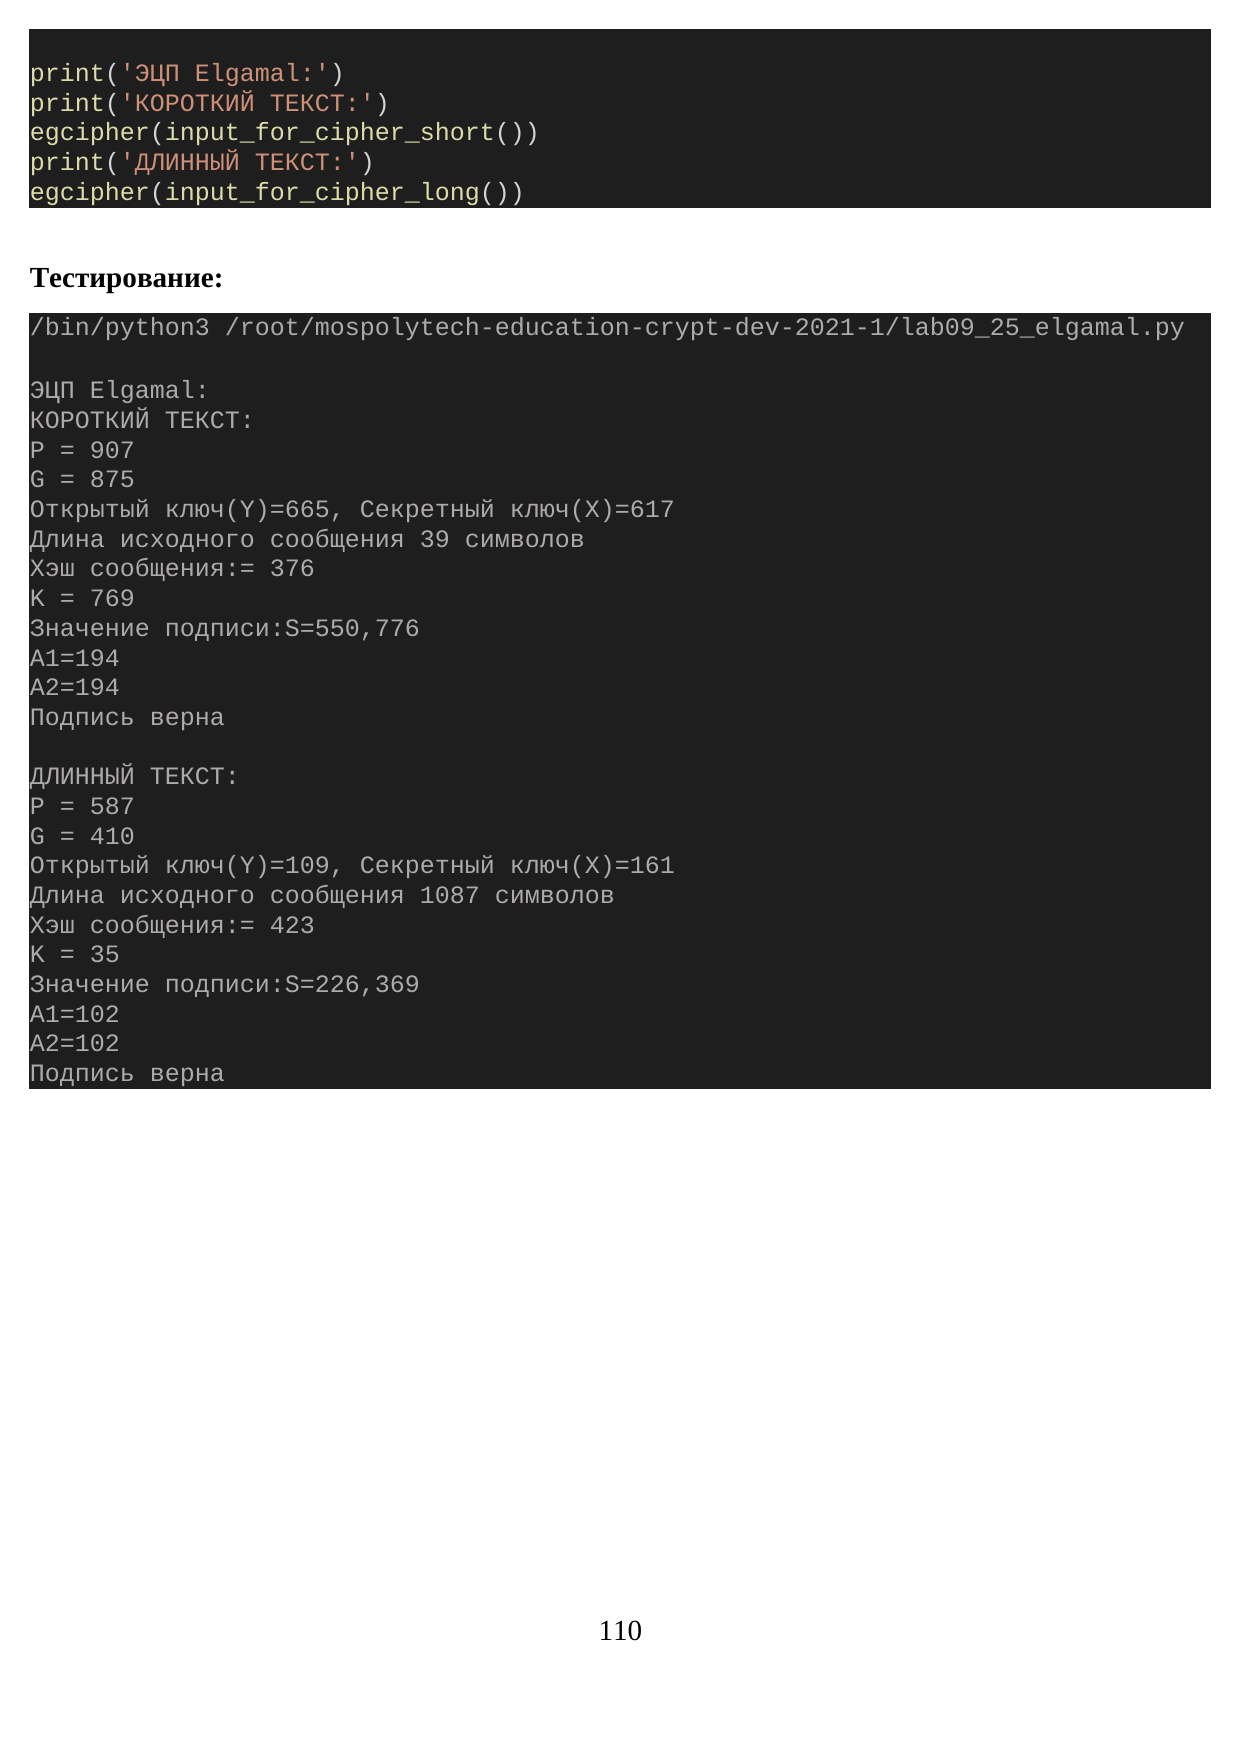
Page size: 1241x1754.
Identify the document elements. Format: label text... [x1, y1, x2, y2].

text Тестирование: [29, 261, 1211, 294]
text P = 907 [29, 436, 1211, 466]
text P = 587 [29, 792, 1211, 822]
text Значение подписи:S=226,369 [29, 970, 1211, 1000]
text Значение подписи:S=550,776 [29, 614, 1211, 644]
text КОРОТКИЙ ТЕКСТ: [29, 406, 1211, 436]
text print('ДЛИННЫЙ ТЕКСТ:') [29, 148, 1211, 178]
text A2=194 [29, 673, 1211, 703]
text /bin/python3 /root/mospolytech-education-crypt-dev-2021-1/lab09_25_elgamal.py [29, 313, 1211, 343]
text A1=102 [29, 1000, 1211, 1030]
text Хэш сообщения:= 423 [29, 911, 1211, 941]
text egcipher(input_for_cipher_short()) [29, 119, 1211, 148]
text ЭЦП Elgamal: [29, 377, 1211, 406]
text G = 875 [29, 466, 1211, 495]
text Длина исходного сообщения 39 символов [29, 525, 1211, 555]
text print('КОРОТКИЙ ТЕКСТ:') [29, 89, 1211, 119]
text print('ЭЦП Elgamal:') [29, 59, 1211, 89]
text G = 410 [29, 822, 1211, 852]
text Хэш сообщения:= 376 [29, 555, 1211, 584]
text Подпись верна [29, 703, 1211, 733]
text K = 769 [29, 584, 1211, 614]
text Подпись верна [29, 1059, 1211, 1089]
text A1=194 [29, 644, 1211, 673]
text Длина исходного сообщения 1087 символов [29, 881, 1211, 911]
text egcipher(input_for_cipher_long()) [29, 178, 1211, 208]
text A2=102 [29, 1030, 1211, 1059]
text Открытый ключ(Y)=665, Секретный ключ(X)=617 [29, 495, 1211, 525]
text Открытый ключ(Y)=109, Секретный ключ(X)=161 [29, 852, 1211, 881]
text K = 35 [29, 941, 1211, 970]
text ДЛИННЫЙ ТЕКСТ: [29, 762, 1211, 792]
